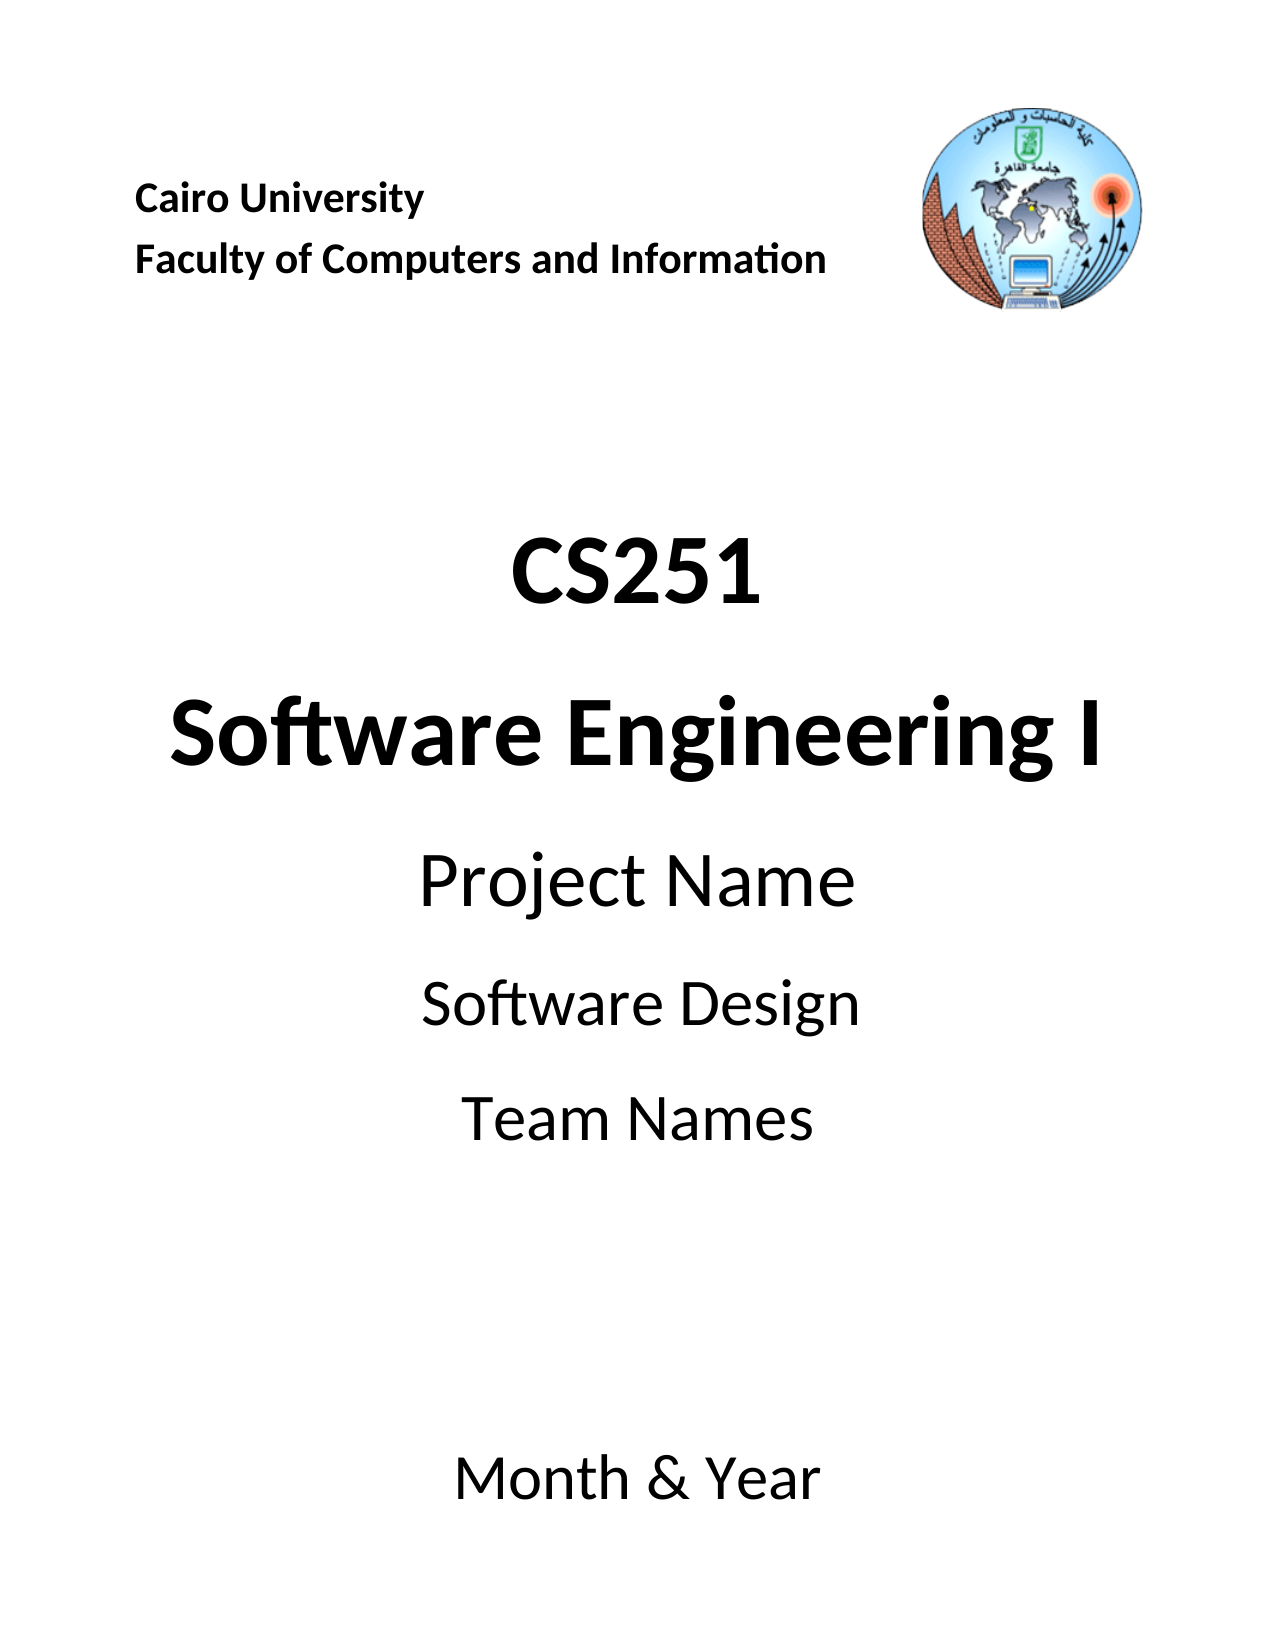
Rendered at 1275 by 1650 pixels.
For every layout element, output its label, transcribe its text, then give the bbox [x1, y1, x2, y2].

text Software Engineering I [135, 668, 1140, 790]
text Team Names [135, 1076, 1140, 1157]
text Software Design [116, 961, 1166, 1042]
text Project Name [135, 829, 1140, 926]
picture [922, 108, 1145, 315]
text CS251 [135, 507, 1140, 629]
text Month & Year [135, 1436, 1140, 1515]
subtitle Cairo University Faculty of Computers and Information [135, 170, 830, 285]
